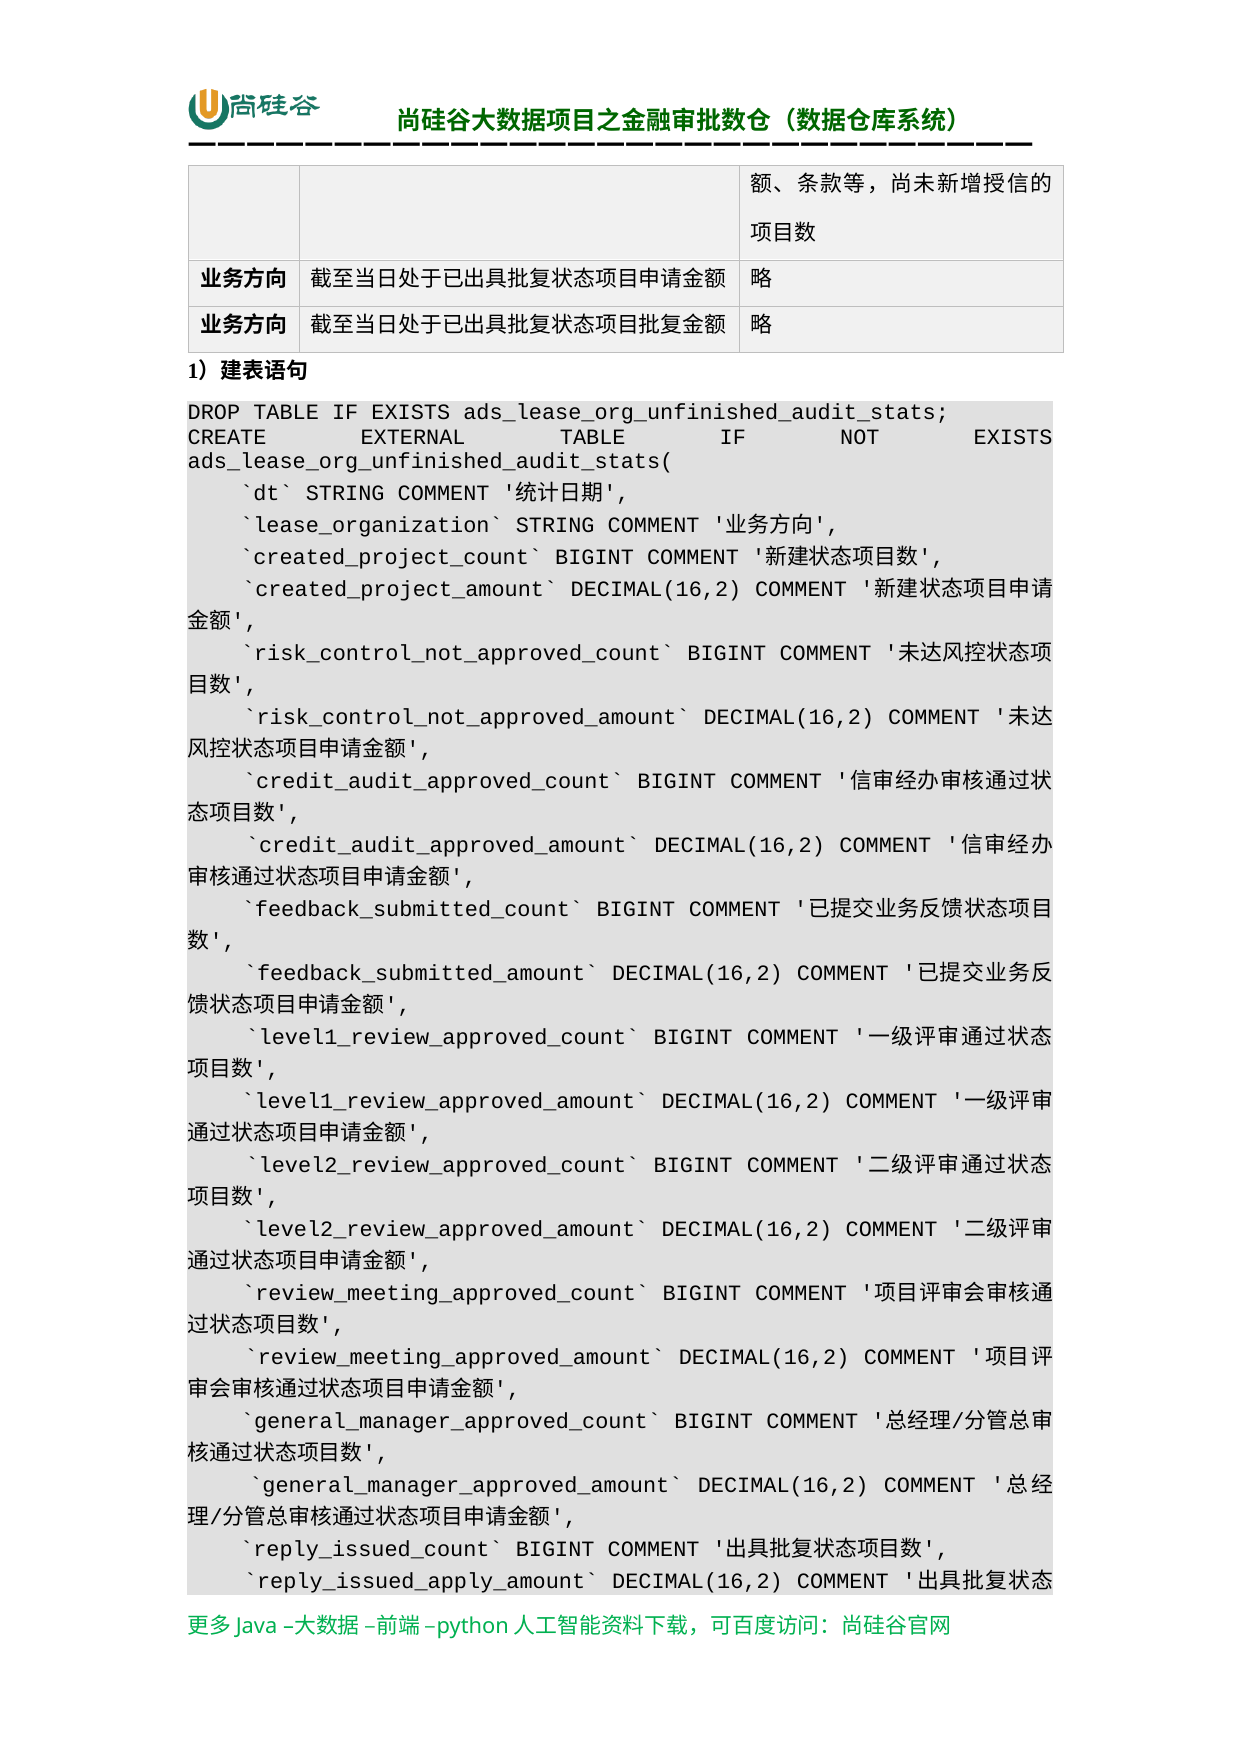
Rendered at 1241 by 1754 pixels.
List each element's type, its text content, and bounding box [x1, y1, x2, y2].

text `created_project_count` BIGINT COMMENT '新建状态项目数', [187, 539, 1053, 571]
text `review_meeting_approved_amount` DECIMAL(16,2) COMMENT '项目评审会审核通过状态项目申请金额', [187, 1339, 1053, 1403]
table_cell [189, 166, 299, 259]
text `dt` STRING COMMENT '统计日期', [187, 475, 1053, 507]
text `reply_issued_count` BIGINT COMMENT '出具批复状态项目数', [187, 1531, 1053, 1563]
text `lease_organization` STRING COMMENT '业务方向', [187, 507, 1053, 539]
text CREATE EXTERNAL TABLE IF NOT EXISTS ads_lease_org_unfinished_audit_stats( [187, 426, 1053, 475]
text 1）建表语句 [187, 353, 1053, 385]
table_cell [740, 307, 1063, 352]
text `level2_review_approved_amount` DECIMAL(16,2) COMMENT '二级评审通过状态项目申请金额', [187, 1211, 1053, 1275]
text `created_project_amount` DECIMAL(16,2) COMMENT '新建状态项目申请金额', [187, 571, 1053, 635]
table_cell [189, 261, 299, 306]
text `risk_control_not_approved_amount` DECIMAL(16,2) COMMENT '未达风控状态项目申请金额', [187, 699, 1053, 763]
text `level1_review_approved_count` BIGINT COMMENT '一级评审通过状态项目数', [187, 1019, 1053, 1083]
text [187, 1563, 1053, 1595]
text `level2_review_approved_count` BIGINT COMMENT '二级评审通过状态项目数', [187, 1147, 1053, 1211]
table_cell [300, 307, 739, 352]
text `credit_audit_approved_amount` DECIMAL(16,2) COMMENT '信审经办审核通过状态项目申请金额', [187, 827, 1053, 891]
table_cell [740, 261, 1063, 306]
text `review_meeting_approved_count` BIGINT COMMENT '项目评审会审核通过状态项目数', [187, 1275, 1053, 1339]
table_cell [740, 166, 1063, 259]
text `general_manager_approved_count` BIGINT COMMENT '总经理/分管总审核通过状态项目数', [187, 1403, 1053, 1467]
text `credit_audit_approved_count` BIGINT COMMENT '信审经办审核通过状态项目数', [187, 763, 1053, 827]
text `general_manager_approved_amount` DECIMAL(16,2) COMMENT '总经理/分管总审核通过状态项目申请金额', [187, 1467, 1053, 1531]
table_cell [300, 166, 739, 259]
text `feedback_submitted_count` BIGINT COMMENT '已提交业务反馈状态项目数', [187, 891, 1053, 955]
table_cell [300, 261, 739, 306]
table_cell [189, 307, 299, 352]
text `feedback_submitted_amount` DECIMAL(16,2) COMMENT '已提交业务反馈状态项目申请金额', [187, 955, 1053, 1019]
text DROP TABLE IF EXISTS ads_lease_org_unfinished_audit_stats; [187, 401, 1053, 426]
text `risk_control_not_approved_count` BIGINT COMMENT '未达风控状态项目数', [187, 635, 1053, 699]
text `level1_review_approved_amount` DECIMAL(16,2) COMMENT '一级评审通过状态项目申请金额', [187, 1083, 1053, 1147]
